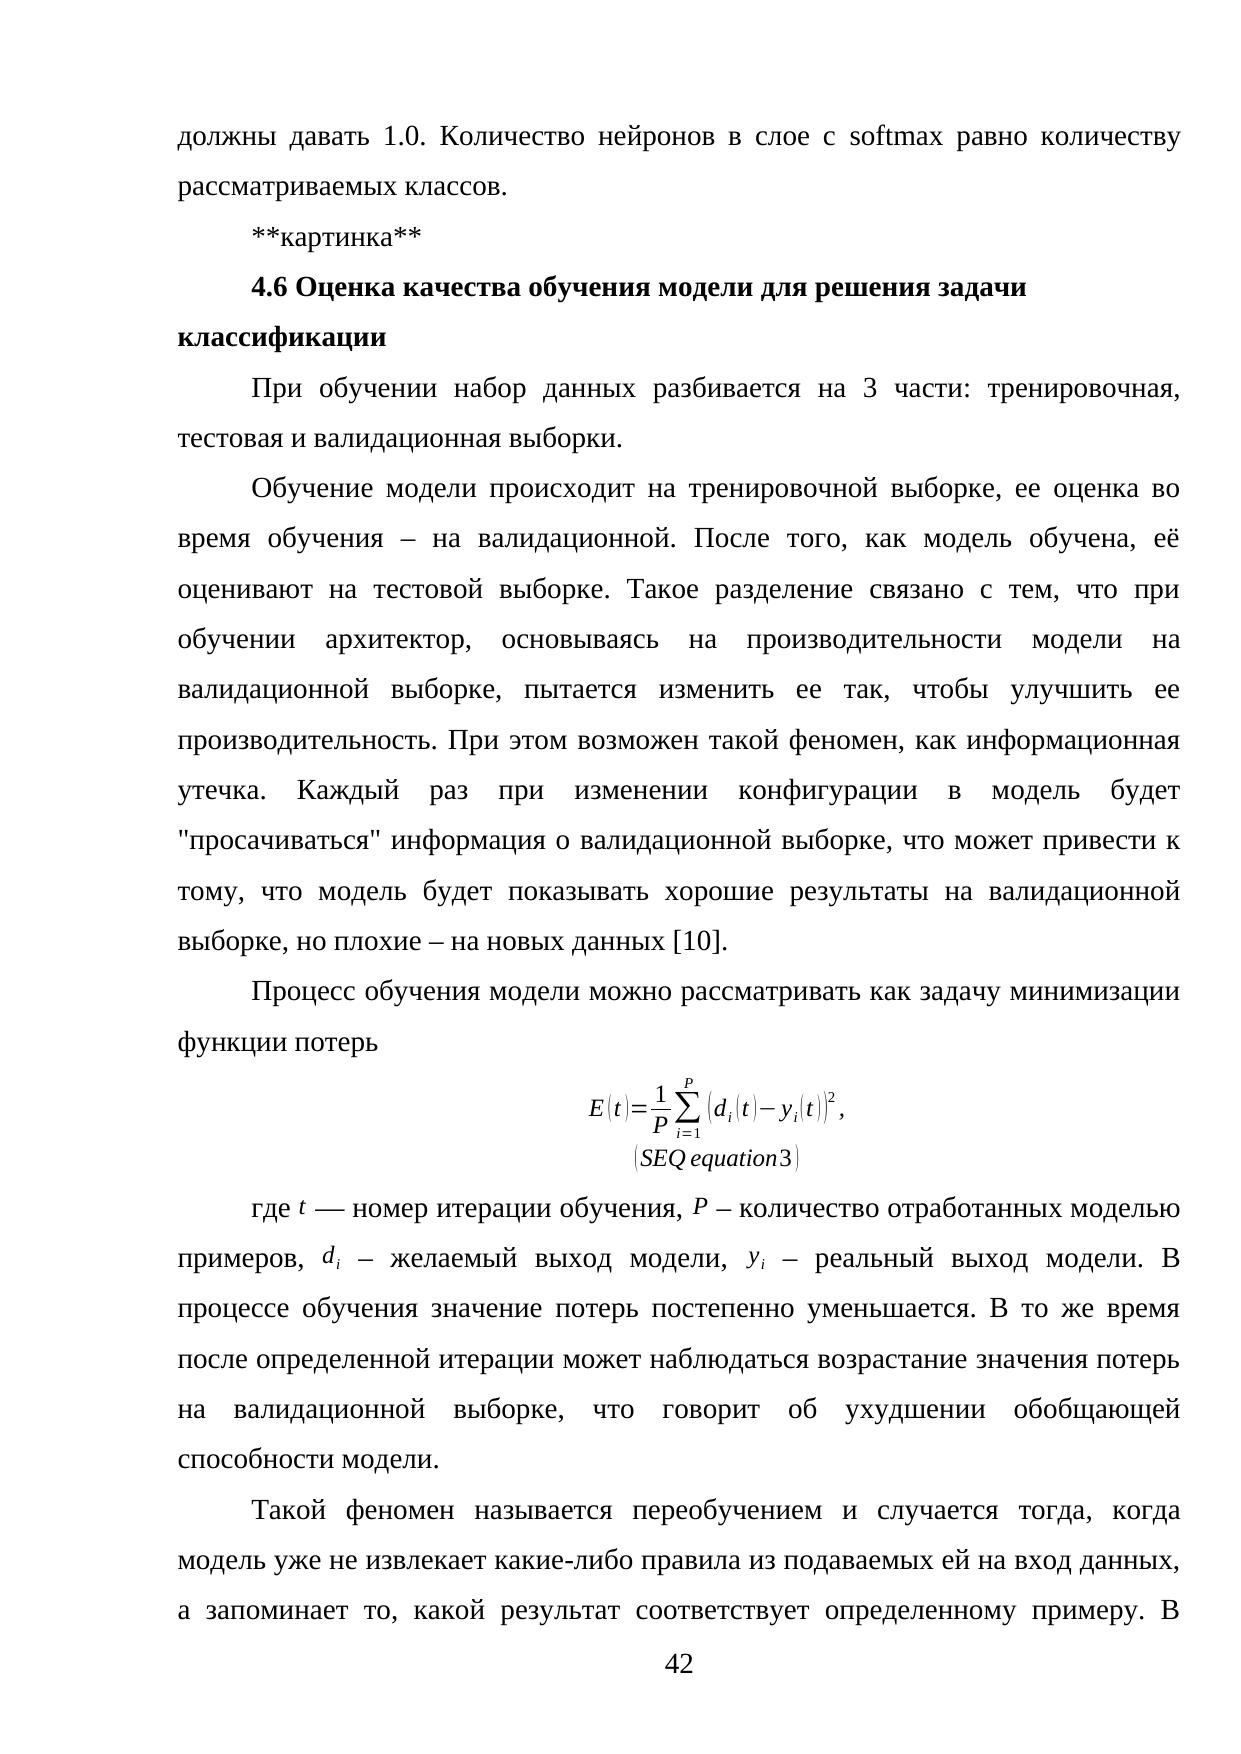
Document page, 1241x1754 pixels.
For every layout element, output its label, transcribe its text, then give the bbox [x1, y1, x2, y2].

text При обучении набор данных разбивается на 3 части: тренировочная, тестовая и валидационная выборки. [177, 370, 1181, 453]
text Процесс обучения модели можно рассматривать как задачу минимизации функции потерь [177, 973, 1181, 1057]
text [177, 118, 1181, 202]
subtitle Оценка качества обучения модели для решения задачи классификации [177, 269, 1181, 353]
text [177, 1492, 1181, 1626]
text Обучение модели происходит на тренировочной выборке, ее оценка во время обучения – на валидационной. После того, как модель обучена, её оценивают на тестовой выборке. Такое разделение связано с тем, что при обучении архитектор, основываясь на производительности модели на валидационной выборке, пытается изменить ее так, чтобы улучшить ее производительность. При этом возможен такой феномен, как информационная утечка. Каждый раз при изменении конфигурации в модель будет "просачиваться" информация о валидационной выборке, что может привести к тому, что модель будет показывать хорошие результаты на валидационной выборке, но плохие – на новых данных [10]. [177, 470, 1181, 957]
text **картинка** [177, 219, 1181, 252]
text где — номер итерации обучения, – количество отработанных моделью примеров, – желаемый выход модели, – реальный выход модели. В процессе обучения значение потерь постепенно уменьшается. В то же время после определенной итерации может наблюдаться возрастание значения потерь на валидационной выборке, что говорит об ухудшении обобщающей способности модели. [177, 1190, 1181, 1475]
